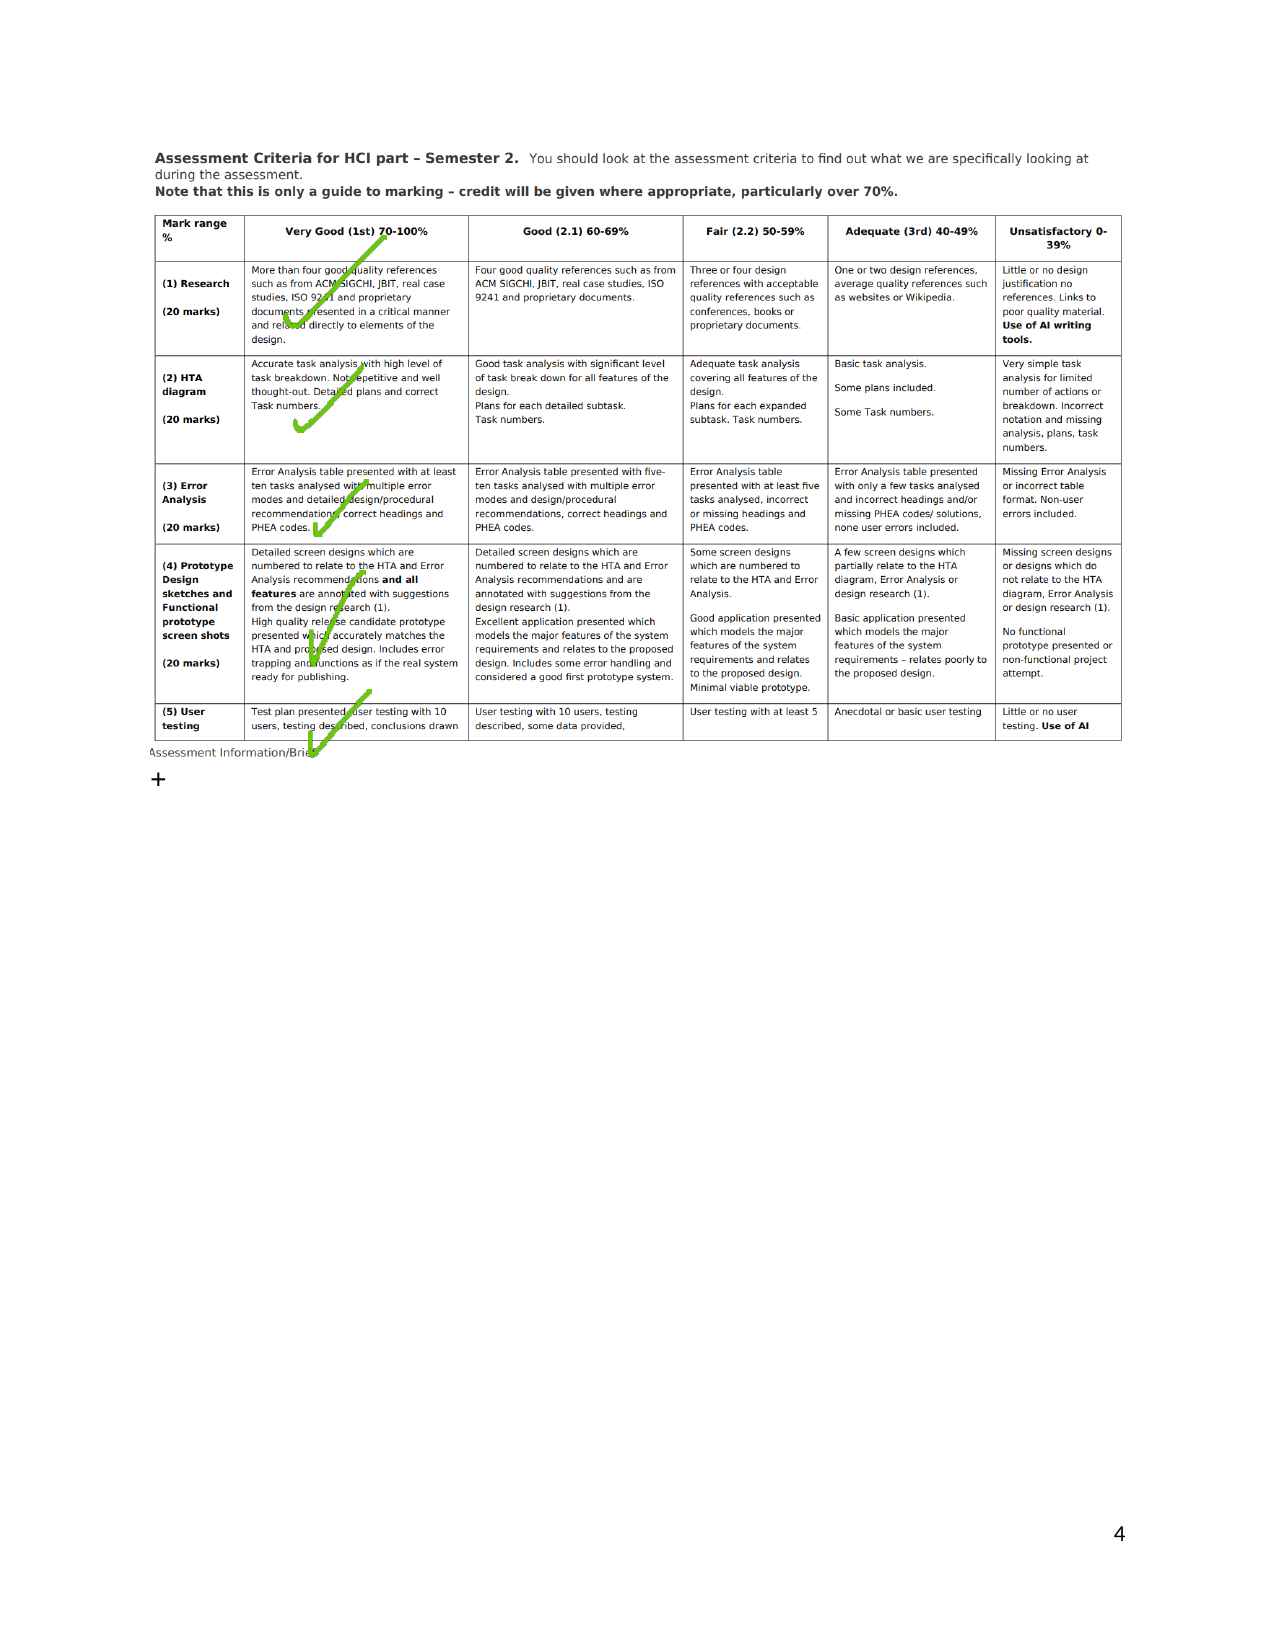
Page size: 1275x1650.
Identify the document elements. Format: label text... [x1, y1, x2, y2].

picture [150, 150, 1125, 760]
text + [150, 760, 1125, 796]
